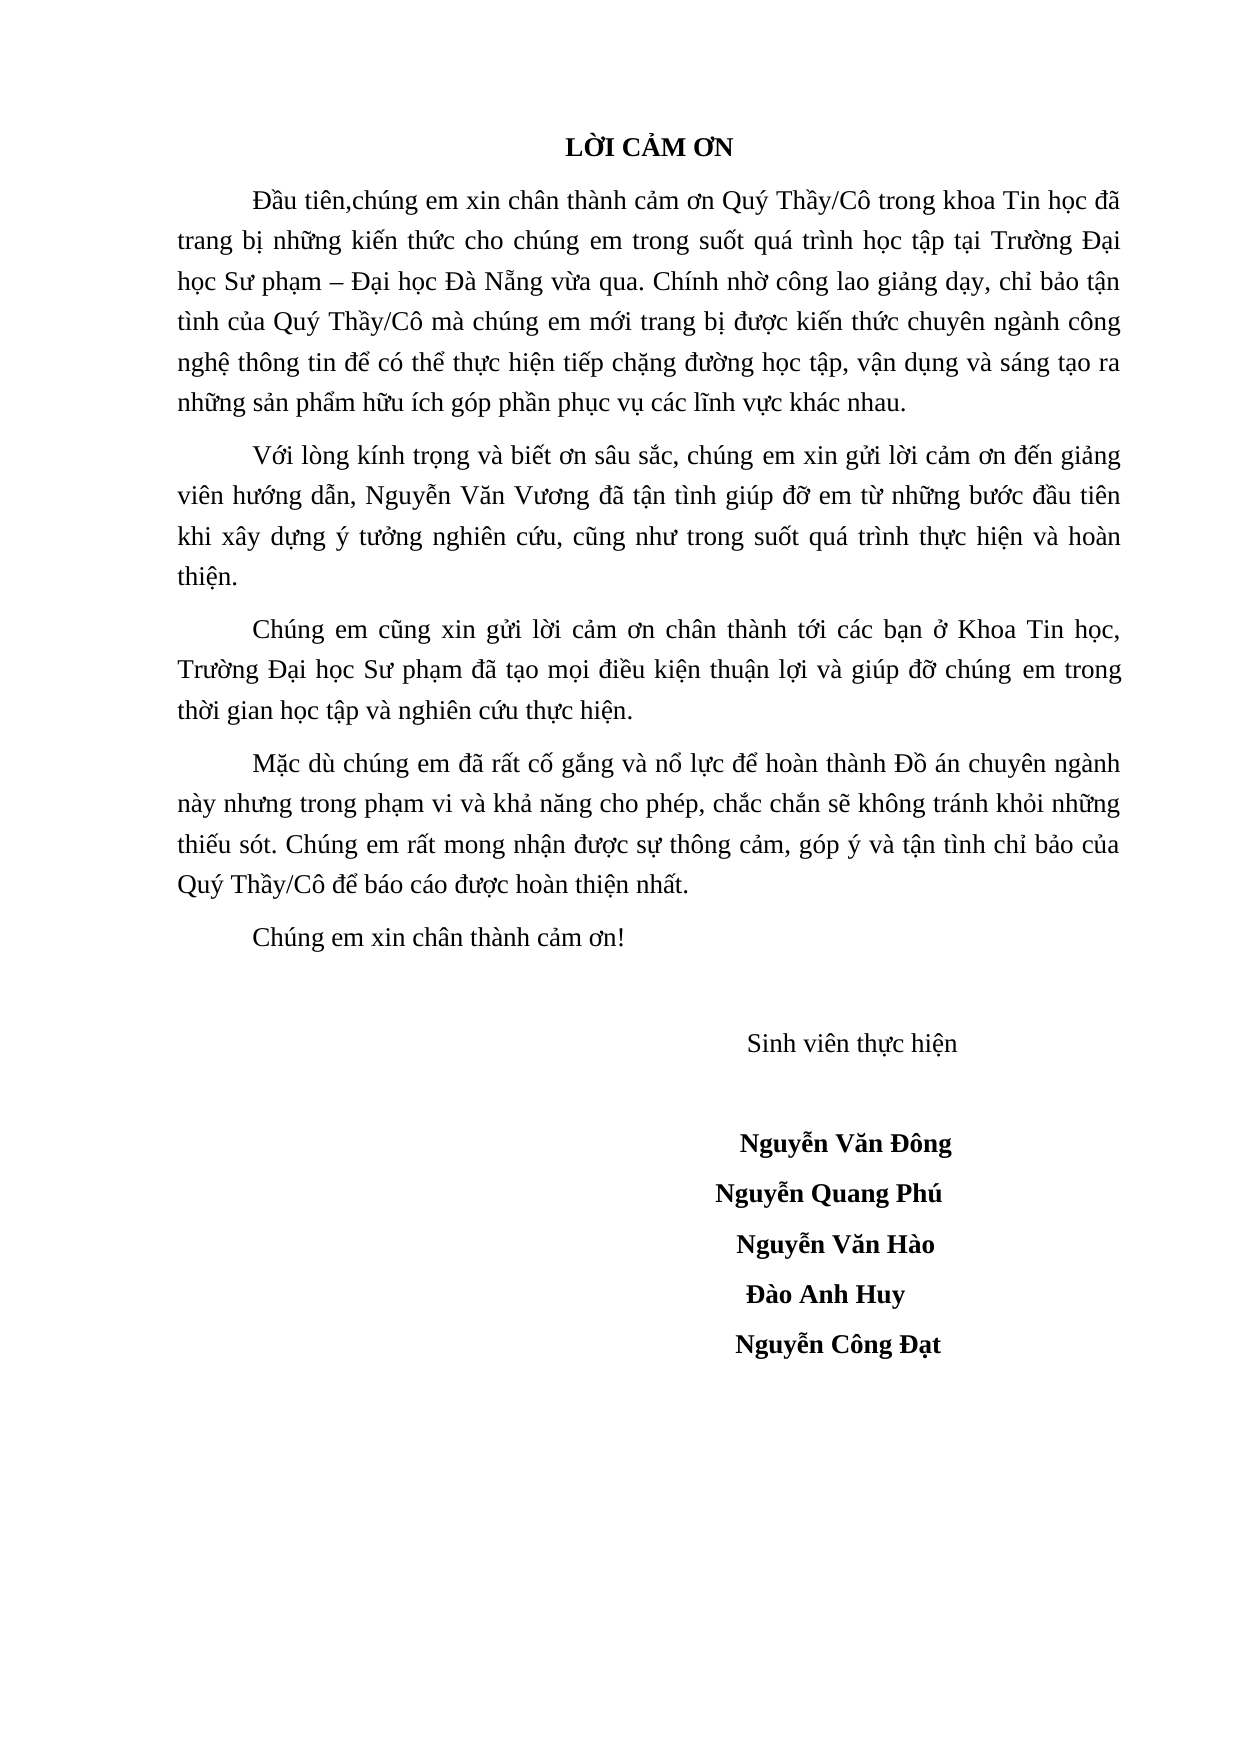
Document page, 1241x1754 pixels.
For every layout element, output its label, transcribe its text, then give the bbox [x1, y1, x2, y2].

text Đầu tiên,chúng em xin chân thành cảm ơn Quý Thầy/Cô trong khoa Tin học đã trang bị những kiến thức cho chúng em trong suốt quá trình học tập tại Trường Đại học Sư phạm – Đại học Đà Nẵng vừa qua. Chính nhờ công lao giảng dạy, chỉ bảo tận tình của Quý Thầy/Cô mà chúng em mới trang bị được kiến thức chuyên ngành công nghệ thông tin để có thể thực hiện tiếp chặng đường học tập, vận dụng và sáng tạo ra những sản phẩm hữu ích góp phần phục vụ các lĩnh vực khác nhau. [177, 184, 1122, 417]
text Nguyễn Quang Phú [177, 1177, 1122, 1209]
text Mặc dù chúng em đã rất cố gắng và nổ lực để hoàn thành Đồ án chuyên ngành này nhưng trong phạm vi và khả năng cho phép, chắc chắn sẽ không tránh khỏi những thiếu sót. Chúng em rất mong nhận được sự thông cảm, góp ý và tận tình chỉ bảo của Quý Thầy/Cô để báo cáo được hoàn thiện nhất. [177, 747, 1122, 899]
text Với lòng kính trọng và biết ơn sâu sắc, chúng em xin gửi lời cảm ơn đến giảng viên hướng dẫn, Nguyễn Văn Vương đã tận tình giúp đỡ em từ những bước đầu tiên khi xây dựng ý tưởng nghiên cứu, cũng như trong suốt quá trình thực hiện và hoàn thiện. [177, 439, 1122, 591]
text Nguyễn Văn Hào [177, 1228, 1122, 1259]
text Nguyễn Công Đạt [177, 1328, 1122, 1359]
subtitle LỜI CẢM ƠN [177, 131, 1122, 162]
text Chúng em cũng xin gửi lời cảm ơn chân thành tới các bạn ở Khoa Tin học, Trường Đại học Sư phạm đã tạo mọi điều kiện thuận lợi và giúp đỡ chúng em trong thời gian học tập và nghiên cứu thực hiện. [177, 613, 1122, 725]
text Sinh viên thực hiện [177, 1027, 1122, 1058]
text Chúng em xin chân thành cảm ơn! [177, 921, 1122, 952]
text Nguyễn Văn Đông [177, 1127, 1122, 1158]
text Đào Anh Huy [177, 1278, 1122, 1309]
